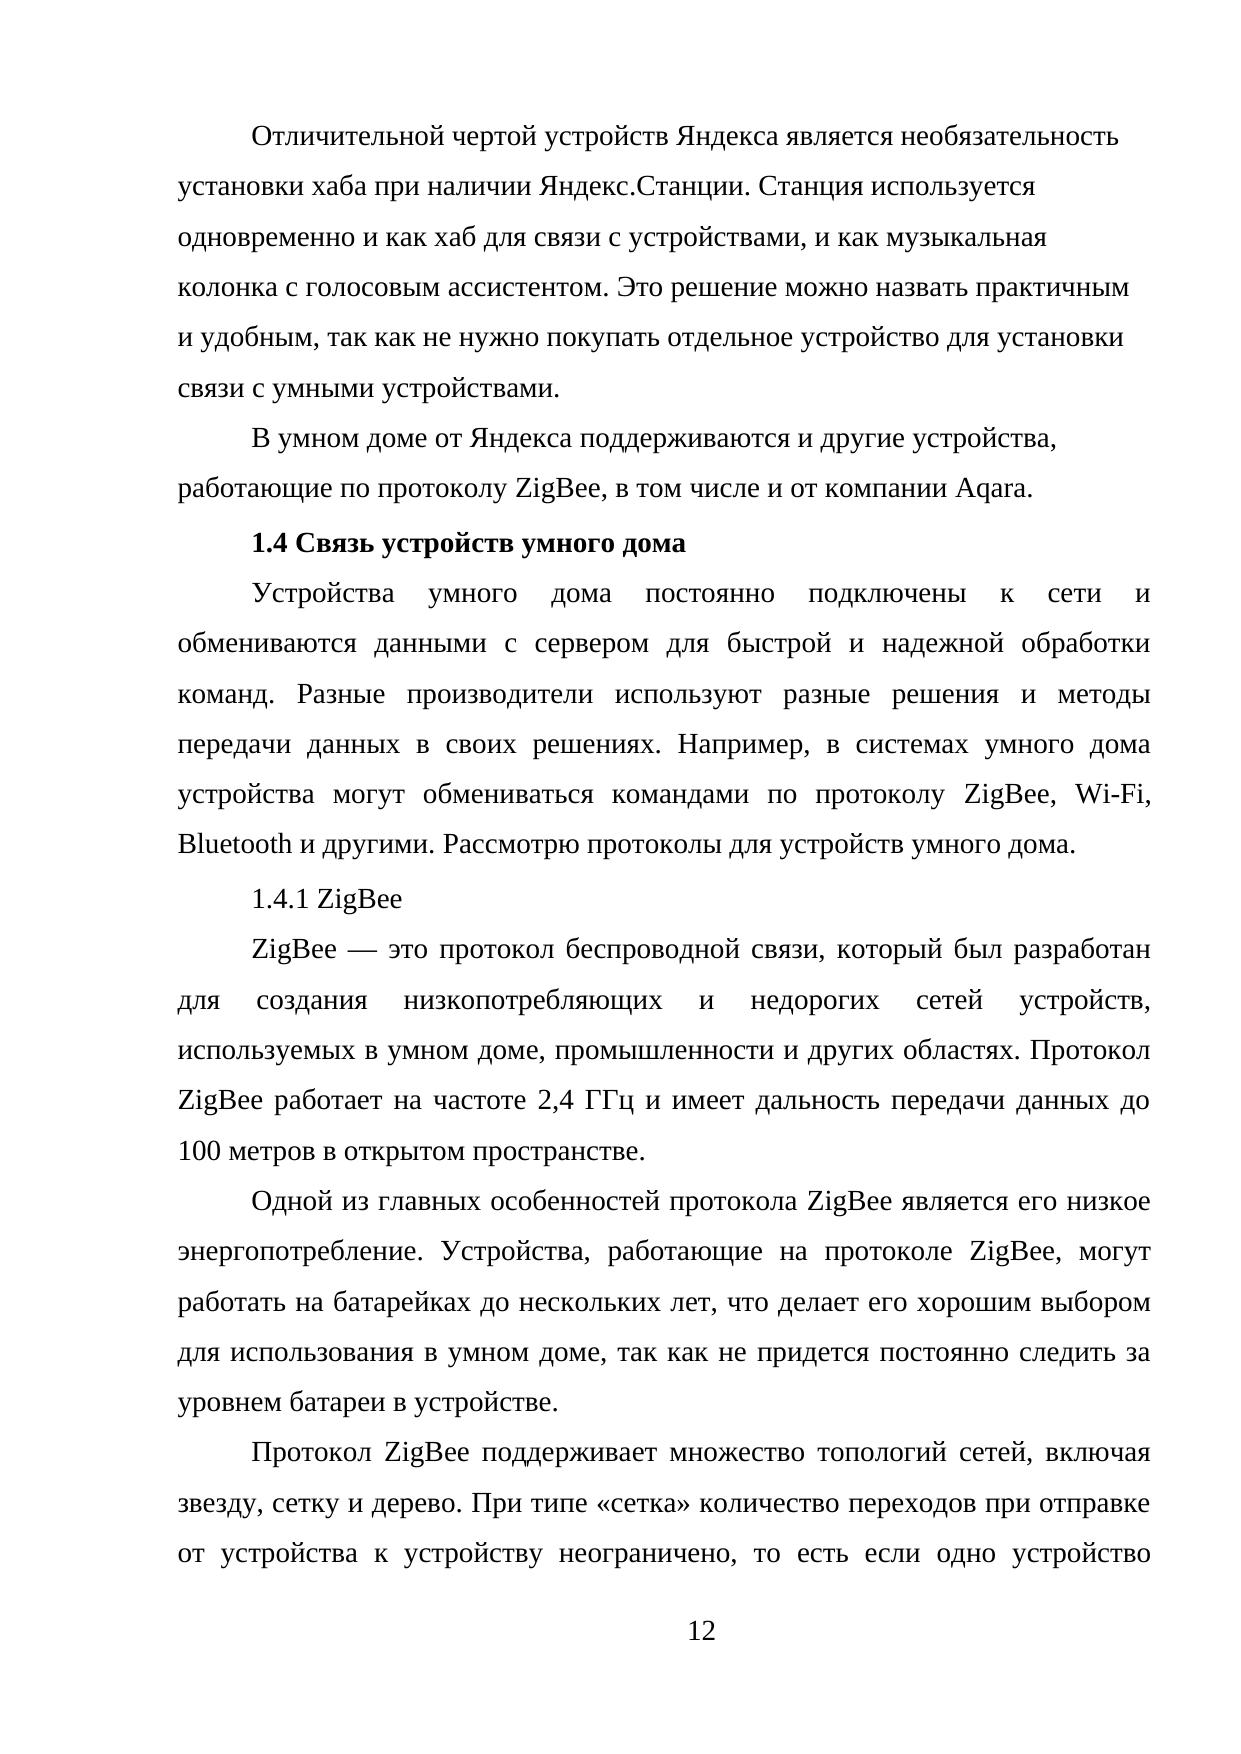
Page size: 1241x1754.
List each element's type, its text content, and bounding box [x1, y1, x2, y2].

text Отличительной чертой устройств Яндекса является необязательность установки хаба при наличии Яндекс.Станции. Станция используется одновременно и как хаб для связи с устройствами, и как музыкальная колонка с голосовым ассистентом. Это решение можно назвать практичным и удобным, так как не нужно покупать отдельное устройство для установки связи с умными устройствами. [177, 118, 1152, 403]
text 1.4.1 ZigBee [177, 881, 1152, 915]
text Устройства умного дома постоянно подключены к сети и обмениваются данными с сервером для быстрой и надежной обработки команд. Разные производители используют разные решения и методы передачи данных в своих решениях. Например, в системах умного дома устройства могут обмениваться командами по протоколу ZigBee, Wi-Fi, Bluetooth и другими. Рассмотрю протоколы для устройств умного дома. [177, 575, 1152, 860]
text В умном доме от Яндекса поддерживаются и другие устройства, работающие по протоколу ZigBee, в том числе и от компании Aqara. [177, 420, 1152, 504]
text Одной из главных особенностей протокола ZigBee является его низкое энергопотребление. Устройства, работающие на протоколе ZigBee, могут работать на батарейках до нескольких лет, что делает его хорошим выбором для использования в умном доме, так как не придется постоянно следить за уровнем батареи в устройстве. [177, 1183, 1152, 1418]
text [177, 1434, 1152, 1569]
text 1.4 Связь устройств умного дома [177, 525, 1152, 558]
text ZigBee — это протокол беспроводной связи, который был разработан для создания низкопотребляющих и недорогих сетей устройств, используемых в умном доме, промышленности и других областях. Протокол ZigBee работает на частоте 2,4 ГГц и имеет дальность передачи данных до 100 метров в открытом пространстве. [177, 931, 1152, 1166]
